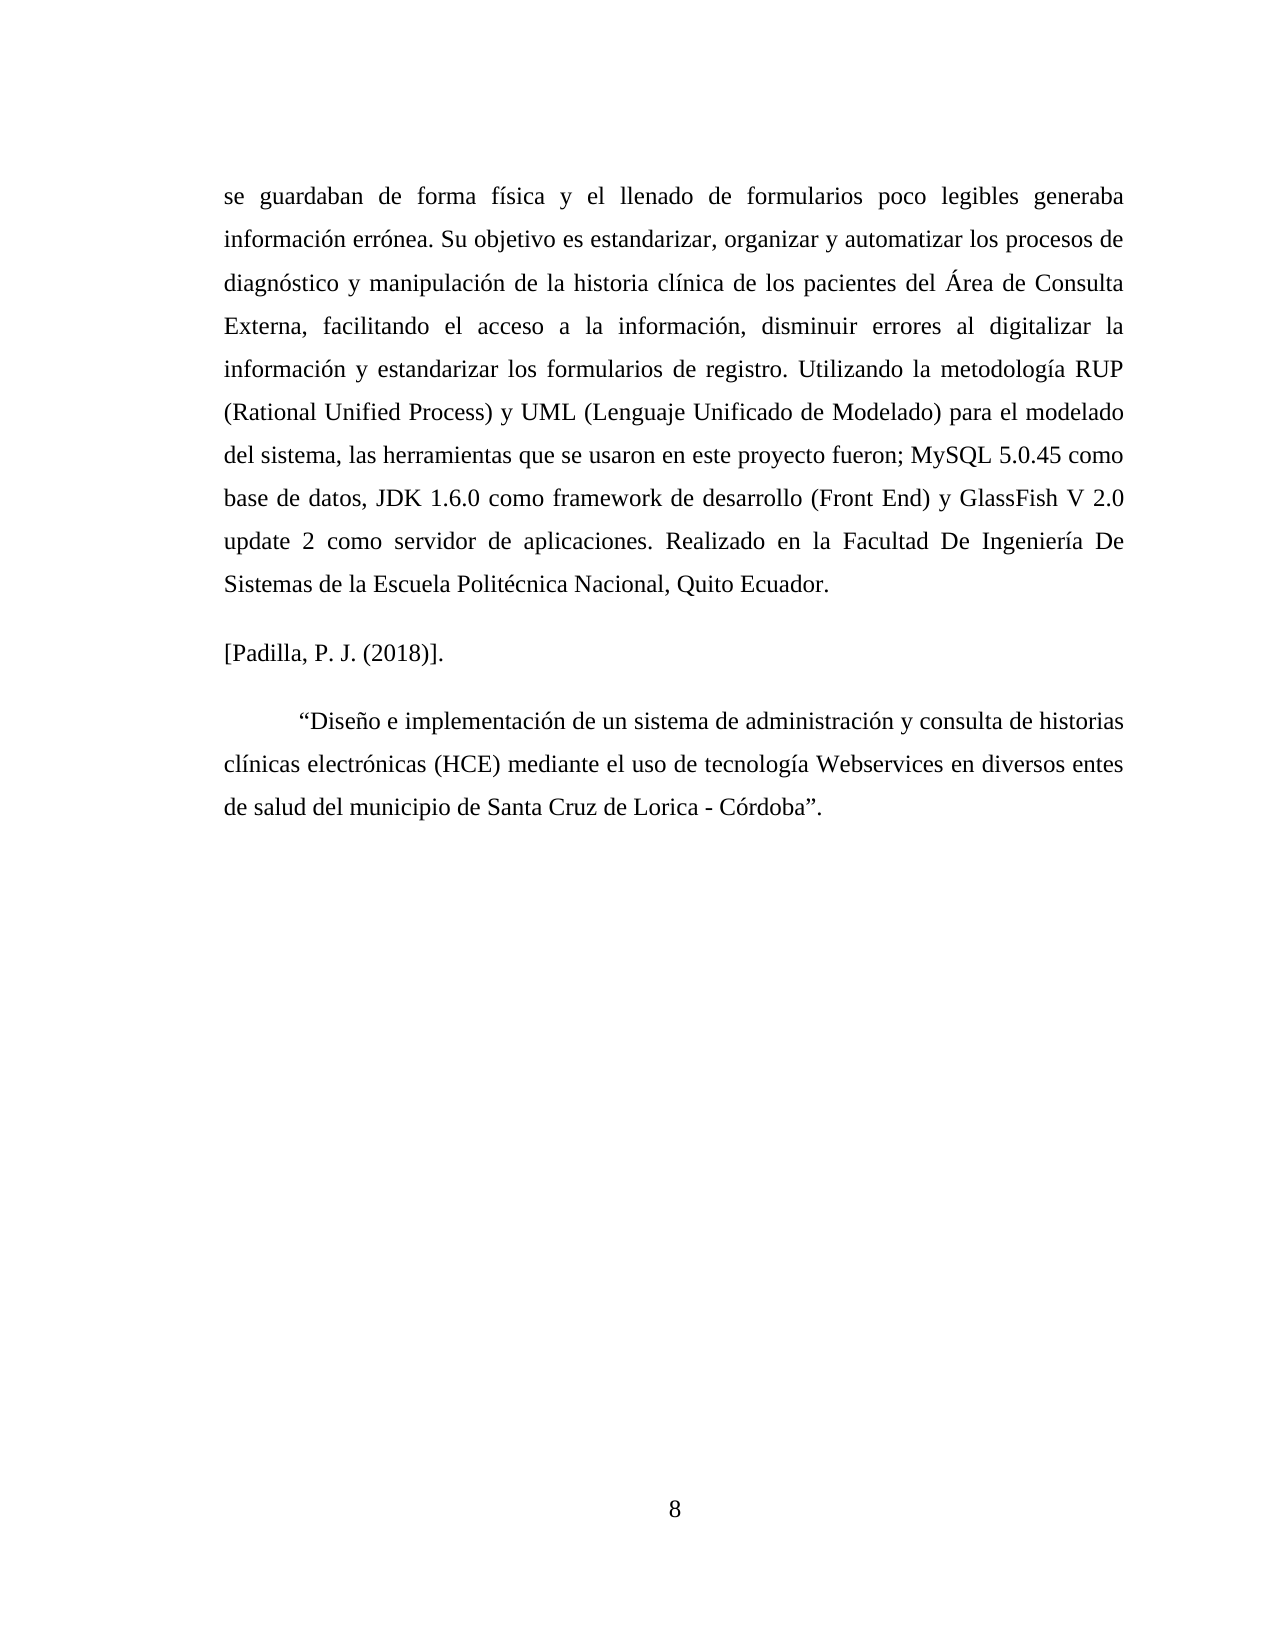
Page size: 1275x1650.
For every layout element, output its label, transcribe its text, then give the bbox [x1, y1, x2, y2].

text [Padilla, P. J. (2018)]. [224, 638, 1125, 666]
text “Diseño e implementación de un sistema de administración y consulta de historias clínicas electrónicas (HCE) mediante el uso de tecnología Webservices en diversos entes de salud del municipio de Santa Cruz de Lorica - Córdoba”. [224, 706, 1125, 821]
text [224, 181, 1125, 598]
